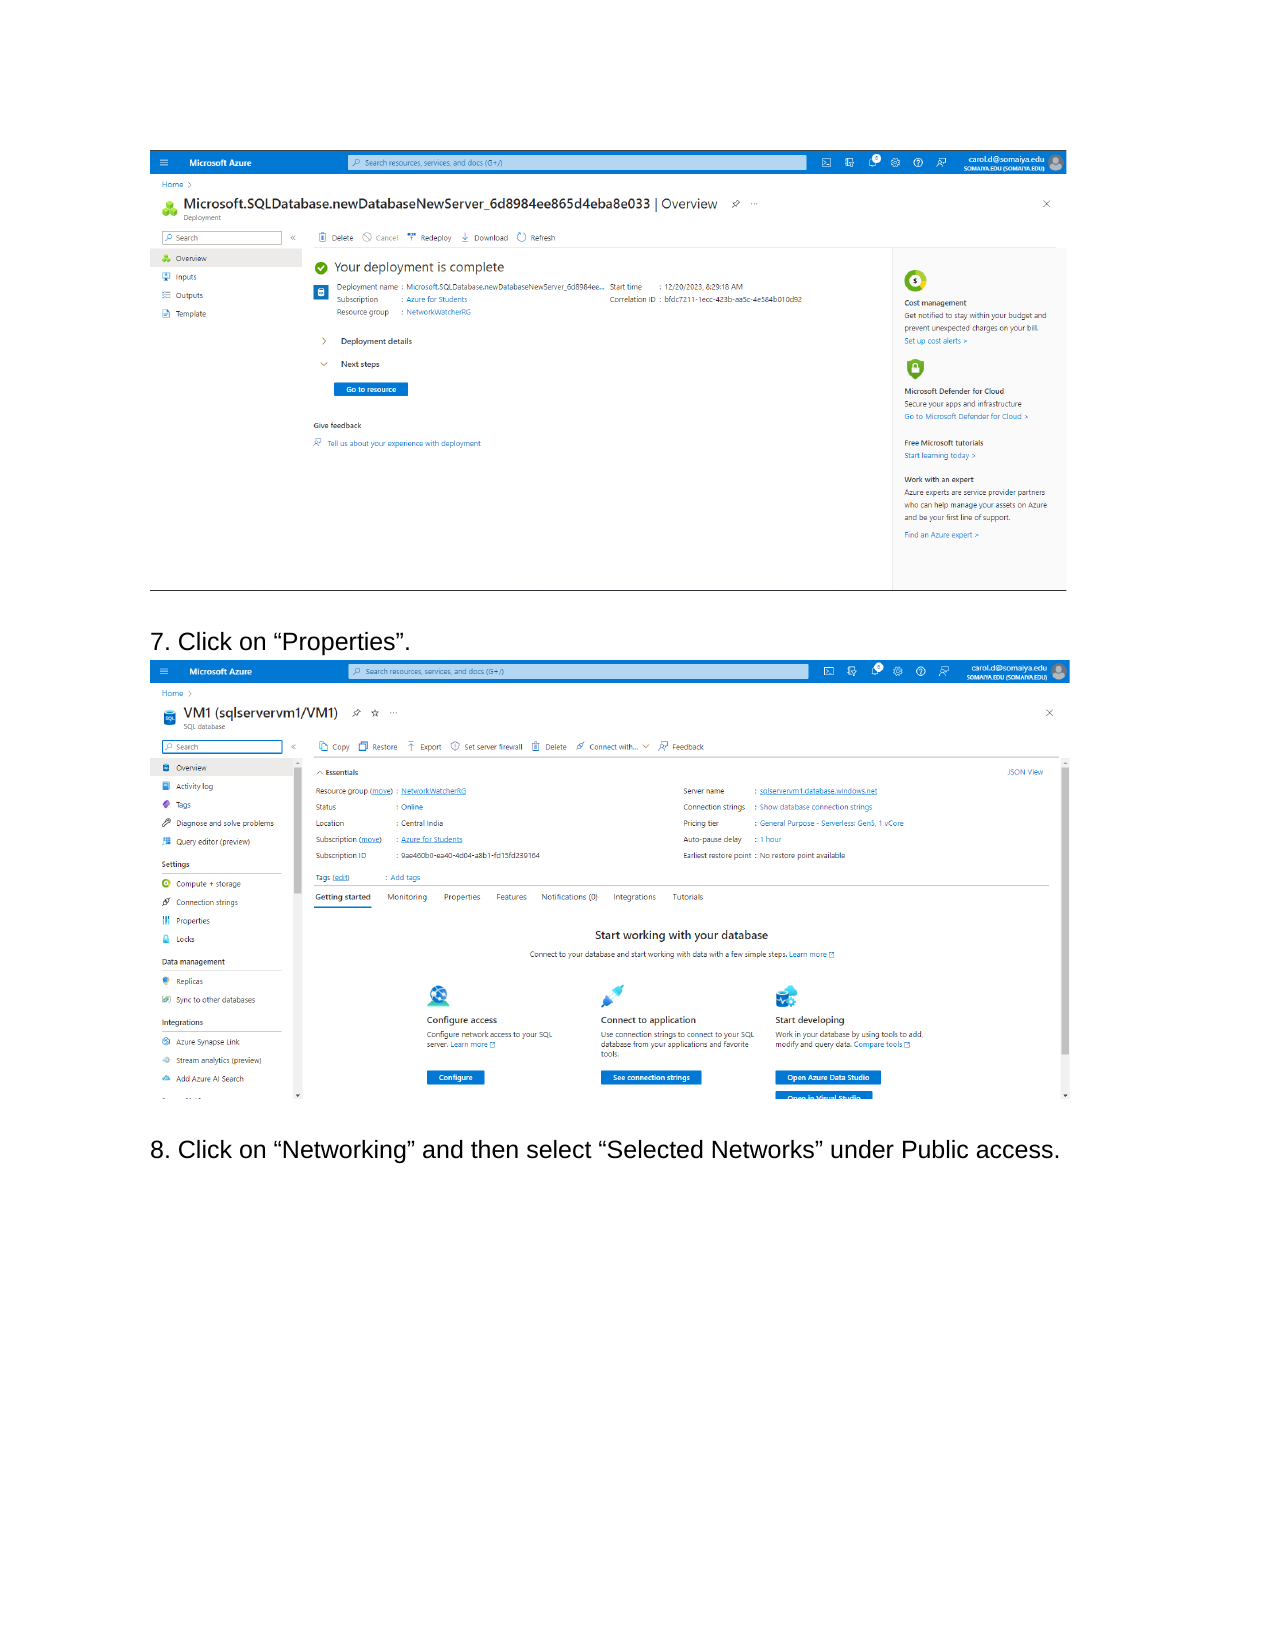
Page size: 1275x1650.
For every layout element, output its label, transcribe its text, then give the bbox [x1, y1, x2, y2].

text 7. Click on “Properties”. [150, 627, 1125, 656]
text 8. Click on “Networking” and then select “Selected Networks” under Public access. [150, 1135, 1125, 1164]
picture [150, 150, 1067, 591]
picture [150, 660, 1070, 1099]
